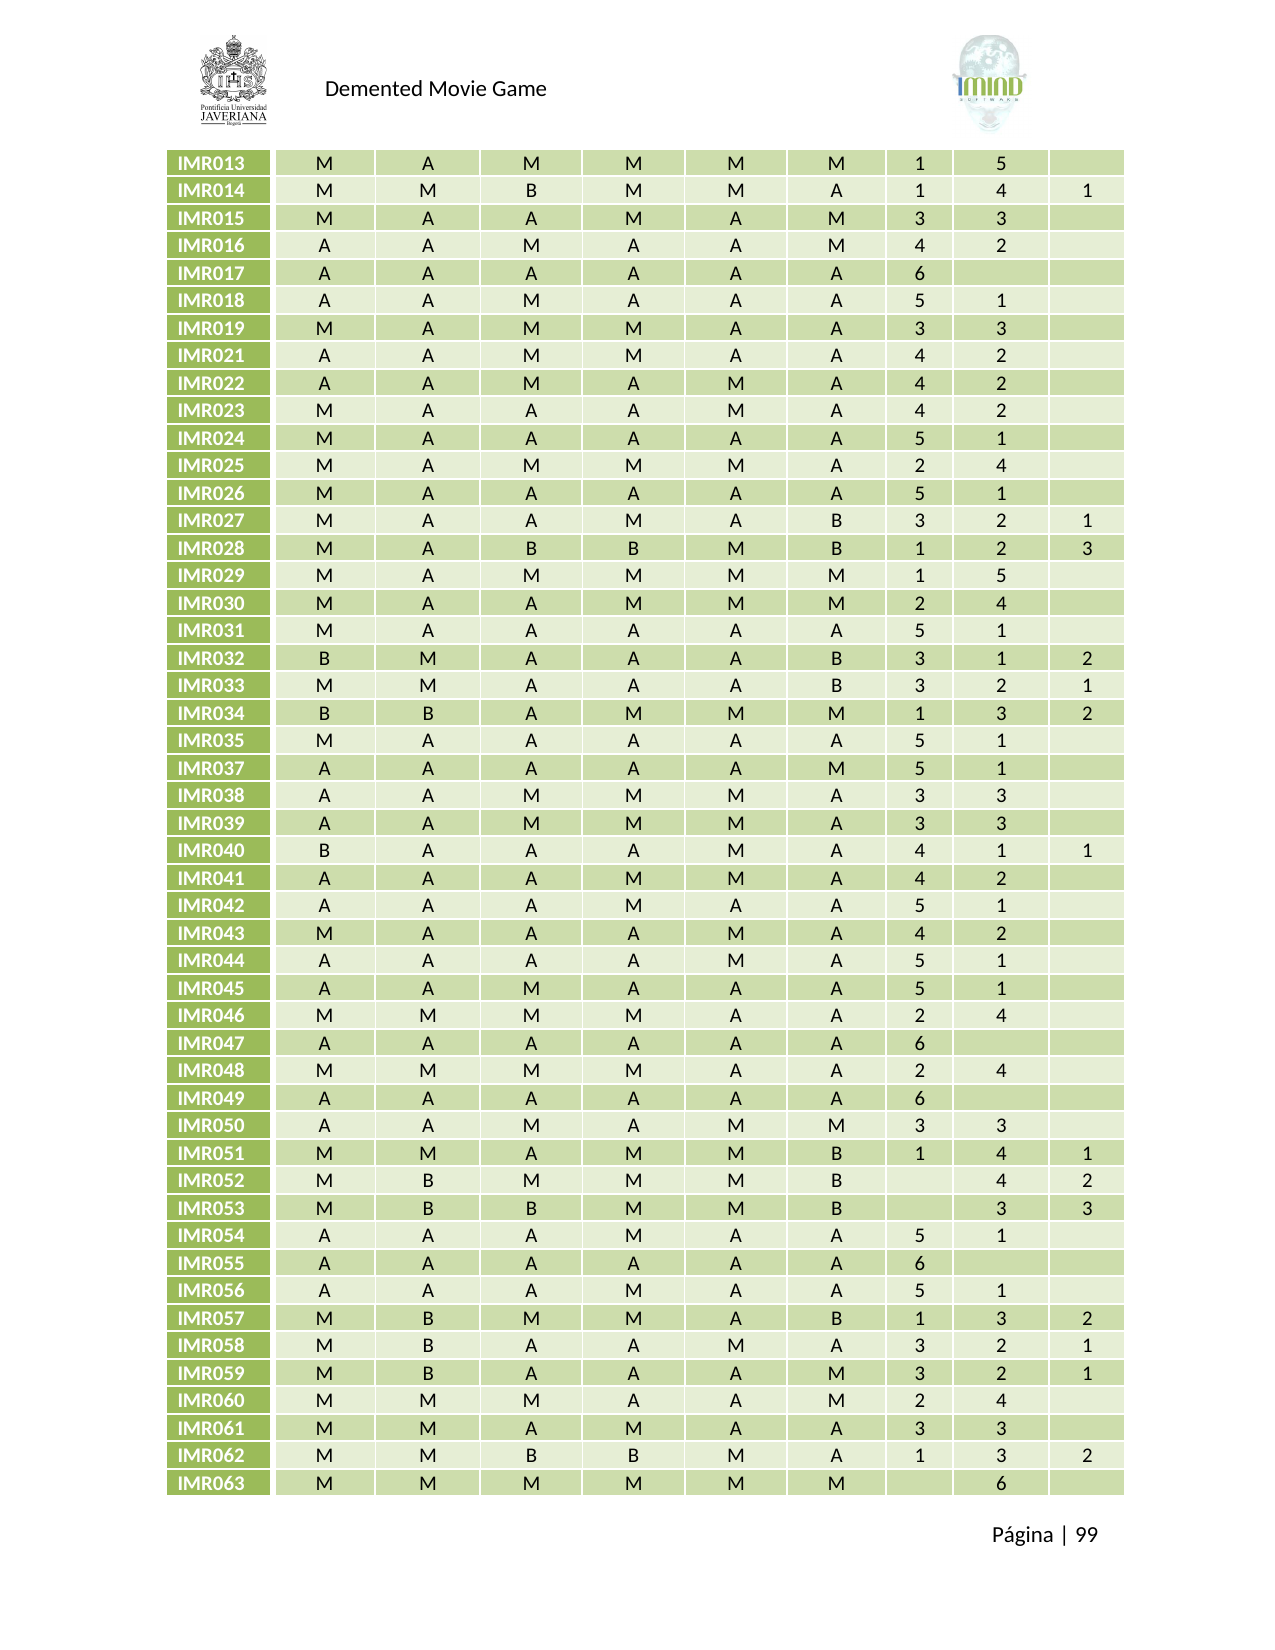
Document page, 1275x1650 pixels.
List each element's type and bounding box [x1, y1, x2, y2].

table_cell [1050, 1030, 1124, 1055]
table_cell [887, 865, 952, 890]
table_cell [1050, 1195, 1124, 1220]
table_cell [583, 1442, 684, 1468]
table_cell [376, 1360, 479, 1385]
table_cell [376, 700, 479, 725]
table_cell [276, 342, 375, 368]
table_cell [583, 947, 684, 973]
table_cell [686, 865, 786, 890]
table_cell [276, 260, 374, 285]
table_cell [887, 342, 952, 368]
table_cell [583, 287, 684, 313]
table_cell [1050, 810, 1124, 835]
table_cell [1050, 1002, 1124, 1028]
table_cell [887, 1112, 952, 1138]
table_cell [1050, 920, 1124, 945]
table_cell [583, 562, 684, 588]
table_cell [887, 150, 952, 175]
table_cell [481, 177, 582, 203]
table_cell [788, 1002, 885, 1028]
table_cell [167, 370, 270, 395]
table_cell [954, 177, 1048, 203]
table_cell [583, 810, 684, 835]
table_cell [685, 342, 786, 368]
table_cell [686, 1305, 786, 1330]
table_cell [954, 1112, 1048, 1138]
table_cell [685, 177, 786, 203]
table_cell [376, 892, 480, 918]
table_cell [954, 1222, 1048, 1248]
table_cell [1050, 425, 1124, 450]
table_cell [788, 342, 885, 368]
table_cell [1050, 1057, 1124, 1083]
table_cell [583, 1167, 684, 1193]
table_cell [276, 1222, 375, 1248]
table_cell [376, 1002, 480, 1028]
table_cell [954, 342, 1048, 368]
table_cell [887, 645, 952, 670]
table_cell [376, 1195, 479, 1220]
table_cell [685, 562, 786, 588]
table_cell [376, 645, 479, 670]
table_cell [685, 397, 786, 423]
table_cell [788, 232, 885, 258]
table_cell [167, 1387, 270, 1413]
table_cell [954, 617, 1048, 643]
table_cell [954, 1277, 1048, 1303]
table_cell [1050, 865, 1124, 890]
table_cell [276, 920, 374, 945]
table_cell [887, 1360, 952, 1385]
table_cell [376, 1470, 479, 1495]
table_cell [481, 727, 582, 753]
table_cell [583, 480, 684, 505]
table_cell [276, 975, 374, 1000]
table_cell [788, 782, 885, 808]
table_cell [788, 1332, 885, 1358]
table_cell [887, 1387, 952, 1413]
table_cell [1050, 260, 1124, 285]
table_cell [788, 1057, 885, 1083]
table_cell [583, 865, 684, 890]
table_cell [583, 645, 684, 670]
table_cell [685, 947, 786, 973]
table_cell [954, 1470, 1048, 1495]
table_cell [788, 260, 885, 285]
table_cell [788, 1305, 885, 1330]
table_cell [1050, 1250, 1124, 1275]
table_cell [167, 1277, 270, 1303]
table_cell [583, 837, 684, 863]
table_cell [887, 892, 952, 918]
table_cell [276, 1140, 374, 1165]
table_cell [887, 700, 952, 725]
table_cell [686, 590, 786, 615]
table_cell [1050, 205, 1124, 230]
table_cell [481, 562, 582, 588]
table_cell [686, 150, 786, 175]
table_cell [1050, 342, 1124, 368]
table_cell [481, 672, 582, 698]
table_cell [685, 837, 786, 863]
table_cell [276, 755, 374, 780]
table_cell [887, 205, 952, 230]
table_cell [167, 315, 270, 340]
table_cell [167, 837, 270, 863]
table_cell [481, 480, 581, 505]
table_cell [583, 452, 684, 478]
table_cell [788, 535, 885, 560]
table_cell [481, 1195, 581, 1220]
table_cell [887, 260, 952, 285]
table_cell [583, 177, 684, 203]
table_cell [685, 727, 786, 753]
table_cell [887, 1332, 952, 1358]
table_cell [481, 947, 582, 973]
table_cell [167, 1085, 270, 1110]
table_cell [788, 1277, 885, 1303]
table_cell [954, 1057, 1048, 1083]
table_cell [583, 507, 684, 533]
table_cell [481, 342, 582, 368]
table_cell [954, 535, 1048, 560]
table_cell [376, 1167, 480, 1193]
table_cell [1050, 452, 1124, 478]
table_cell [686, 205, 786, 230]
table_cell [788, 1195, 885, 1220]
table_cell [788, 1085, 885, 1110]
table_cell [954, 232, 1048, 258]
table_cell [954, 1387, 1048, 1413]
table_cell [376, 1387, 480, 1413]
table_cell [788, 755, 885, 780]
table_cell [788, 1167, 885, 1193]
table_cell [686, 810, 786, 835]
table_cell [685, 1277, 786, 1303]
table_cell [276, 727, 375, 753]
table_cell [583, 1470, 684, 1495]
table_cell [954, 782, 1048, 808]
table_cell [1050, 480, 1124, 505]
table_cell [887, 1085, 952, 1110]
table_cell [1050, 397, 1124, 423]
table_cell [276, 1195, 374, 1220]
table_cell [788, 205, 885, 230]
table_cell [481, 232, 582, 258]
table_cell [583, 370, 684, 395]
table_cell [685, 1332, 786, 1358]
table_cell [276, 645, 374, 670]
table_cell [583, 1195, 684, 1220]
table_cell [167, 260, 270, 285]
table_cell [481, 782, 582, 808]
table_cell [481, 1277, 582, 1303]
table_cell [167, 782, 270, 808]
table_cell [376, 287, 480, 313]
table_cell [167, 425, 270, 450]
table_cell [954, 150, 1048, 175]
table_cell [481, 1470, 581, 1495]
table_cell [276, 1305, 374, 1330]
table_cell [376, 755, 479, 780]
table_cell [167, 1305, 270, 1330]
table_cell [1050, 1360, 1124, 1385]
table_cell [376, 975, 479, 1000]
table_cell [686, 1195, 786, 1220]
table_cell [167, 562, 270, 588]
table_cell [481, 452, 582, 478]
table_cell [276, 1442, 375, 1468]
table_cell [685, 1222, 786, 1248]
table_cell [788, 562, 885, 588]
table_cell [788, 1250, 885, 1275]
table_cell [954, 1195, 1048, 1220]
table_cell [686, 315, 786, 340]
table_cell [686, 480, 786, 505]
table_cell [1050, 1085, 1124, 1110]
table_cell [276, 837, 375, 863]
picture [200, 35, 267, 126]
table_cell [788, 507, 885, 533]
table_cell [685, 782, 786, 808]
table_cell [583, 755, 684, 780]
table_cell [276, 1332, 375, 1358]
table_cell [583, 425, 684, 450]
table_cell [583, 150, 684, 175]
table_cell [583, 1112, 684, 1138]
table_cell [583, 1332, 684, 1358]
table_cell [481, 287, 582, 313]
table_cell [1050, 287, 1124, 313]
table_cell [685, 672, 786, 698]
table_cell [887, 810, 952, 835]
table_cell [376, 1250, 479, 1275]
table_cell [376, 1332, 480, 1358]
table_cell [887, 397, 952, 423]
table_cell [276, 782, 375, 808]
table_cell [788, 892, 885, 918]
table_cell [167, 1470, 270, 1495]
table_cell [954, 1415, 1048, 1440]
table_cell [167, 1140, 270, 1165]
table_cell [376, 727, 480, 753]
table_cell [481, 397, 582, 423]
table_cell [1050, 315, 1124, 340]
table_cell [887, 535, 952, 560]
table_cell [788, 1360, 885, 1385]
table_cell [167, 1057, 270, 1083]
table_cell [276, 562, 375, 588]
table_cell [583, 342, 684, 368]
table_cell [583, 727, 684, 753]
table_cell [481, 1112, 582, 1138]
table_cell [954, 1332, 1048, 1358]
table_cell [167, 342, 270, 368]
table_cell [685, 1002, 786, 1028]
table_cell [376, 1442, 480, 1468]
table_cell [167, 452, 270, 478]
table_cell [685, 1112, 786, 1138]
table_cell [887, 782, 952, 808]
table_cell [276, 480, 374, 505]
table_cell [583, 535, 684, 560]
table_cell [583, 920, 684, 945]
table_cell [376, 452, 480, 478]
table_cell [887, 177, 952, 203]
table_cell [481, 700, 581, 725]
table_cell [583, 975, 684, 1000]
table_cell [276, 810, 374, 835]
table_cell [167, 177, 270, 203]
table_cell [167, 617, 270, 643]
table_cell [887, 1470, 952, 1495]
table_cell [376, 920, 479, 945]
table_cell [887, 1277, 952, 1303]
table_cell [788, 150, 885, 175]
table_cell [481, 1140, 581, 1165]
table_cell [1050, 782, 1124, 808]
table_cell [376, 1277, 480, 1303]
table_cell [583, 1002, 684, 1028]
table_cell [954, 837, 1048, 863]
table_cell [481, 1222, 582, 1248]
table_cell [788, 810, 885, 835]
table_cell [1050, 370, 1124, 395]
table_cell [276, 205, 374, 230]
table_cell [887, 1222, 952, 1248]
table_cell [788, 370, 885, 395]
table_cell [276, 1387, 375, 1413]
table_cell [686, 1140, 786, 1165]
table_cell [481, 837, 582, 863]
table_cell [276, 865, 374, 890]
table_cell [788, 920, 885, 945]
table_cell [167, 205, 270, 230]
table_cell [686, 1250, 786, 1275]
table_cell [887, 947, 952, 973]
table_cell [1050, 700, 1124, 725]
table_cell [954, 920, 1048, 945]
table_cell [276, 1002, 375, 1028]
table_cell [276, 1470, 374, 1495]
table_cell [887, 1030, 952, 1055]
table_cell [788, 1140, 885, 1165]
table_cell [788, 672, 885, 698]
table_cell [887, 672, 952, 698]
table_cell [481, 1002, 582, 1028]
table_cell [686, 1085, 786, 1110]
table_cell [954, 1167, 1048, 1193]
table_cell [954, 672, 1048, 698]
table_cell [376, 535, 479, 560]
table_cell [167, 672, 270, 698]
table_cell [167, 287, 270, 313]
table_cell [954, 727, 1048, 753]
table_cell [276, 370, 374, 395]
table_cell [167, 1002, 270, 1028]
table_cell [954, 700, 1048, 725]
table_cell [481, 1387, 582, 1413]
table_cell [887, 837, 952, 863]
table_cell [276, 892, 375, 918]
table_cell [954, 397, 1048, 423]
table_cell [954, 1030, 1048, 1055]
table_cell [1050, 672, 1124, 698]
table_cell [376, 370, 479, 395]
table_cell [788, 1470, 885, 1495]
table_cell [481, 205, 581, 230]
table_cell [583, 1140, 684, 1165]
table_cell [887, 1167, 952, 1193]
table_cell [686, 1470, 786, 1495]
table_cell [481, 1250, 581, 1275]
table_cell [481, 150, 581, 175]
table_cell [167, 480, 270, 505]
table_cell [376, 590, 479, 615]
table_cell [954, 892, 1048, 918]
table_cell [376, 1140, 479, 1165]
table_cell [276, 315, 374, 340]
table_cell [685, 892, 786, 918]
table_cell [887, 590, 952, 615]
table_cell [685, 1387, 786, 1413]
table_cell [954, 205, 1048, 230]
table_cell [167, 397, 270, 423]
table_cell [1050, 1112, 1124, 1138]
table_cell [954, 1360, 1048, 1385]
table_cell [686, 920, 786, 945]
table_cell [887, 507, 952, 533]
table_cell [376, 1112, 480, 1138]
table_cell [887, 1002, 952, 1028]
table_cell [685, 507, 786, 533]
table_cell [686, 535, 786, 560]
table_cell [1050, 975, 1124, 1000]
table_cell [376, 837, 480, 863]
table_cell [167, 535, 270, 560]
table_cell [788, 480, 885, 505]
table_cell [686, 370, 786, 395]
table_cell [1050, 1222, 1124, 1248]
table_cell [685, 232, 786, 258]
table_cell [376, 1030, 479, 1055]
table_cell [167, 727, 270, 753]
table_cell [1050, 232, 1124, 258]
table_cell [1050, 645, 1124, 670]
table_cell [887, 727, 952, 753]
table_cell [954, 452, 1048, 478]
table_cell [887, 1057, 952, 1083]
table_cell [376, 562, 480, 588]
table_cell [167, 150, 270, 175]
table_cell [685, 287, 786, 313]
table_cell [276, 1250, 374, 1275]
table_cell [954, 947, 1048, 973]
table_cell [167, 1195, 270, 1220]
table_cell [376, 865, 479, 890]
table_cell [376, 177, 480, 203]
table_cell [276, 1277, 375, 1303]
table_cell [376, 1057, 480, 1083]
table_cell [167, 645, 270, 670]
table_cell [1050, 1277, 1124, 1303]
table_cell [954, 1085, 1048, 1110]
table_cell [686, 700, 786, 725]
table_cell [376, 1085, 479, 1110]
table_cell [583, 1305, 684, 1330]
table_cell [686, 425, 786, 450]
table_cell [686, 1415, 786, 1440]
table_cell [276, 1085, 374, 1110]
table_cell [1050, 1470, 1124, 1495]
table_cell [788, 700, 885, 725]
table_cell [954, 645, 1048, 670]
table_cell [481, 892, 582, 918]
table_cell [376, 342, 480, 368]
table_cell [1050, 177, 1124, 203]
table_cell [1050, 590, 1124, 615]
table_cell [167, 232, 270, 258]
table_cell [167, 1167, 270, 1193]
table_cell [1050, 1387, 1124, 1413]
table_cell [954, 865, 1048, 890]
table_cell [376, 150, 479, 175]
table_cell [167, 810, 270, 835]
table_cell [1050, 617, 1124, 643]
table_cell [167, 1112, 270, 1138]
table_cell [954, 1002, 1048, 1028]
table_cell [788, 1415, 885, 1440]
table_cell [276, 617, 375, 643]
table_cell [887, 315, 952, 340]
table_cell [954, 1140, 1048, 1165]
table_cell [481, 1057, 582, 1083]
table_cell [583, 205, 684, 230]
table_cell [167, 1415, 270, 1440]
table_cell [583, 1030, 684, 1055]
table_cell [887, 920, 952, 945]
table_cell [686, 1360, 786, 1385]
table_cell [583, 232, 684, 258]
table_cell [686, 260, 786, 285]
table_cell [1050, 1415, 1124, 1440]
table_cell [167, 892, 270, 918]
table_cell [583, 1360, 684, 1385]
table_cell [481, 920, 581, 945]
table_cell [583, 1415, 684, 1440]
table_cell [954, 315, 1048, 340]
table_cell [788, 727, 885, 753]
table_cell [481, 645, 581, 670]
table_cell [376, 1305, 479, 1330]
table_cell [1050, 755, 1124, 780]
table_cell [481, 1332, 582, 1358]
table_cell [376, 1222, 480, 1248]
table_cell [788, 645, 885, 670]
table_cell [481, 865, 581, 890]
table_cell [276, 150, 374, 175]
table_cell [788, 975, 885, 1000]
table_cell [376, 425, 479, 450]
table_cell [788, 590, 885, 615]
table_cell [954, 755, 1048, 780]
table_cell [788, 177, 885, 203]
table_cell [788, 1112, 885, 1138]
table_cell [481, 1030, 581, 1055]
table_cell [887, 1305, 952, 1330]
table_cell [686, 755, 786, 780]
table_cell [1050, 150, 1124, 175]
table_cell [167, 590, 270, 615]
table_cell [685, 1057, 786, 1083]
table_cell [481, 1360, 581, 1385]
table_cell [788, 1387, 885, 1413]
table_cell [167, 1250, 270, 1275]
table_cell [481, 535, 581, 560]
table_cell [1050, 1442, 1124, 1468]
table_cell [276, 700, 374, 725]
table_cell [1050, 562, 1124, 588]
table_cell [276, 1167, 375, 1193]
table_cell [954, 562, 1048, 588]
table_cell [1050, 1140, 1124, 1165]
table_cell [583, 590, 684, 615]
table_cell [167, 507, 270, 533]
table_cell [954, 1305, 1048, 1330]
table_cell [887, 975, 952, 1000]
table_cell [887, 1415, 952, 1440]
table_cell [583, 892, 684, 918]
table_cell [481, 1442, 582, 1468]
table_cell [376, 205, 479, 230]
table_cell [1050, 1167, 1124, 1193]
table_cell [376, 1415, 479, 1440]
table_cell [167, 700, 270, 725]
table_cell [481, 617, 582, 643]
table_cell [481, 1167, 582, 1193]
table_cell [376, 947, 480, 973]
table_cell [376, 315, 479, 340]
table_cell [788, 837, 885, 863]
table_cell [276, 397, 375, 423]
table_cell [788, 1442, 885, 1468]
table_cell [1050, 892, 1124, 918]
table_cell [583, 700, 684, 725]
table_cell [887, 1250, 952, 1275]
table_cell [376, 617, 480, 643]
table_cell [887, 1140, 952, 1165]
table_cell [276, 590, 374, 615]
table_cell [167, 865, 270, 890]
picture [951, 35, 1033, 138]
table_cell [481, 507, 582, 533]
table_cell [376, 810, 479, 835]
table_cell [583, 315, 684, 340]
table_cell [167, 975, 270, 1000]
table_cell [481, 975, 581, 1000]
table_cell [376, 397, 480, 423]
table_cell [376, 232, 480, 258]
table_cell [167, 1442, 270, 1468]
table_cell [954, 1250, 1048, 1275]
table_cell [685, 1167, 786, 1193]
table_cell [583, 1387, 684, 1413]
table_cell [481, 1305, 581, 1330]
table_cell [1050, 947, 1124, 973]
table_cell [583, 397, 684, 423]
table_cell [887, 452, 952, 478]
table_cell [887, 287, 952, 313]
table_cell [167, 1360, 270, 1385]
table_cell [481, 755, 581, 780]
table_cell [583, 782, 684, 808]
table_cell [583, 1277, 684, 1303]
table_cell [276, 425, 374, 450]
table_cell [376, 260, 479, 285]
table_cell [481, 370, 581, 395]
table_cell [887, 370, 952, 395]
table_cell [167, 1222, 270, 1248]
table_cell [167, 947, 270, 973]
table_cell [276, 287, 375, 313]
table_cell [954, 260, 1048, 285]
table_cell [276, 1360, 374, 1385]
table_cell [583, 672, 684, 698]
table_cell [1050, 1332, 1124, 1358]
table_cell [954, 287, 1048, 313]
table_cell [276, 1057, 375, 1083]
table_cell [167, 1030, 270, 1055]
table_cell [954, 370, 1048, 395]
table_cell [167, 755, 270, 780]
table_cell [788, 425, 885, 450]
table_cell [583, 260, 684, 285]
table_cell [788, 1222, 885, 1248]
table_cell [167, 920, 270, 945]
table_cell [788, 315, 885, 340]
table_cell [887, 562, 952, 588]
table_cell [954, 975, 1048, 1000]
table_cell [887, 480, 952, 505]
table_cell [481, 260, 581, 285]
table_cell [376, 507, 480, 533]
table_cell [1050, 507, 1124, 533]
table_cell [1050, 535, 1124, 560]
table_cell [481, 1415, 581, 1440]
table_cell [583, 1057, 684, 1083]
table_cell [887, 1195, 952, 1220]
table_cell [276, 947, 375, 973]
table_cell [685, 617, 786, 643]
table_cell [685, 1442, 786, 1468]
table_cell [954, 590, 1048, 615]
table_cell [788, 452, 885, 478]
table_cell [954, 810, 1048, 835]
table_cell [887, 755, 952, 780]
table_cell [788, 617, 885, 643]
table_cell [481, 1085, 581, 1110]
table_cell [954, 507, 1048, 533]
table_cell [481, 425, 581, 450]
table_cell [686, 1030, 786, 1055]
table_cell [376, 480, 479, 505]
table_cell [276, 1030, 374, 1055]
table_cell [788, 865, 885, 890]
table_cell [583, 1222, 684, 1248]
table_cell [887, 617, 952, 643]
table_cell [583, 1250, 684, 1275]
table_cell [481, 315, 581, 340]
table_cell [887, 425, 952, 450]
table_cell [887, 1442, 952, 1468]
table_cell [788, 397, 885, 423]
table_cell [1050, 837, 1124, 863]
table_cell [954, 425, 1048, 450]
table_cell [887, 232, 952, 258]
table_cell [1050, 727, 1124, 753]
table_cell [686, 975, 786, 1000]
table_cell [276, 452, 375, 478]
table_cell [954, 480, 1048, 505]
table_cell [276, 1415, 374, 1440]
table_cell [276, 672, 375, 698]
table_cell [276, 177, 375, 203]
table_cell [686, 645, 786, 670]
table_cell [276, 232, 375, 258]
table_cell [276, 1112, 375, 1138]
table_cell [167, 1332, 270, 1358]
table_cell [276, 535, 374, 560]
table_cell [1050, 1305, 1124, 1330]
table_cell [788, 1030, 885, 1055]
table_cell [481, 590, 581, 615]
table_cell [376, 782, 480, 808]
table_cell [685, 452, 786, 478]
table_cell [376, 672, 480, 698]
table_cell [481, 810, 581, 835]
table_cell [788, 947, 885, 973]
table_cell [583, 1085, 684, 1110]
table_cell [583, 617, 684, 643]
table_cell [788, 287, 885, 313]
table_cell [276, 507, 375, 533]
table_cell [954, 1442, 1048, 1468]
